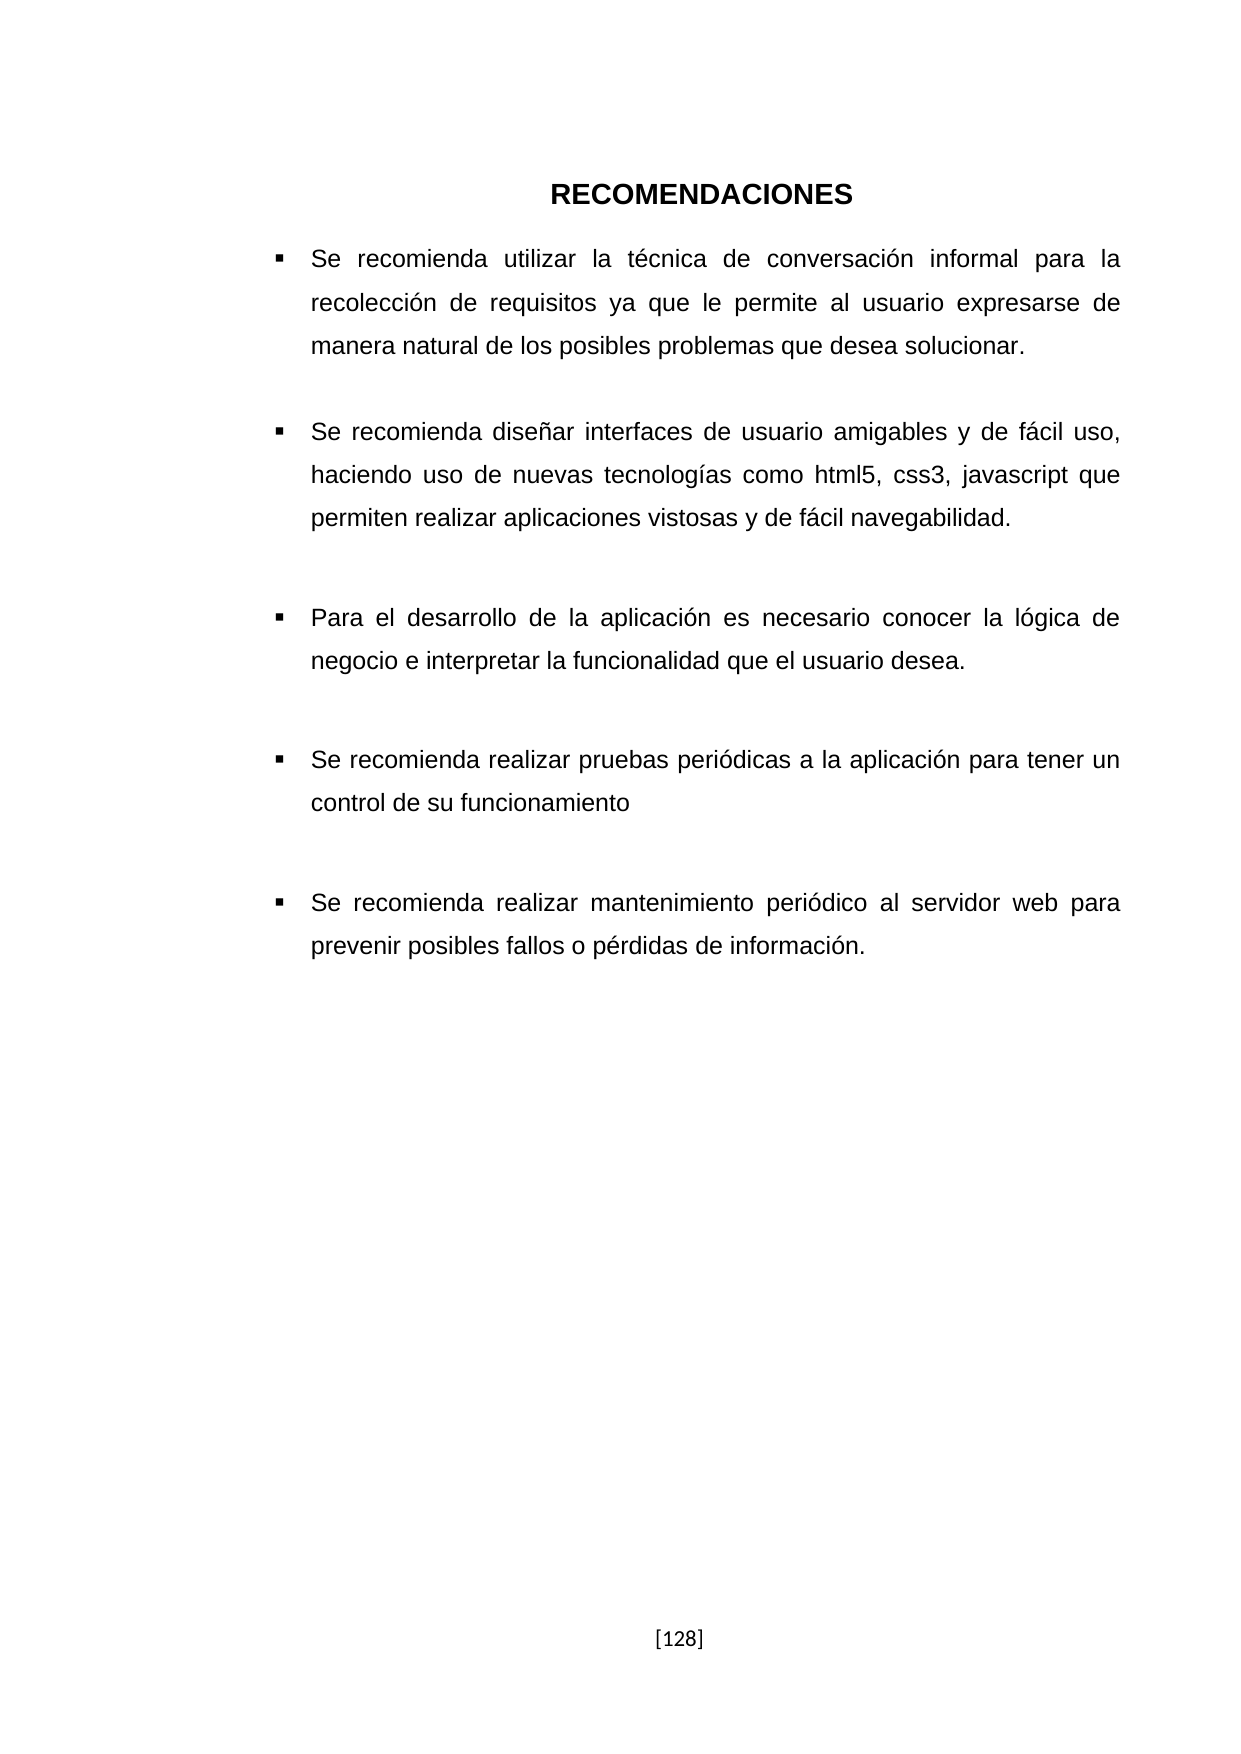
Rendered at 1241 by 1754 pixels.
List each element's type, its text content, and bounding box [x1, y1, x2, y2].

list Se recomienda utilizar la técnica de conversación informal para la recolección de requisitos ya que le permite al usuario expresarse de manera natural de los posibles problemas que desea solucionar. [273, 244, 1122, 359]
list Se recomienda diseñar interfaces de usuario amigables y de fácil uso, haciendo uso de nuevas tecnologías como html5, css3, javascript que permiten realizar aplicaciones vistosas y de fácil navegabilidad. [273, 417, 1122, 532]
subtitle RECOMENDACIONES [281, 177, 1122, 211]
list Para el desarrollo de la aplicación es necesario conocer la lógica de negocio e interpretar la funcionalidad que el usuario desea. [273, 602, 1122, 674]
list Se recomienda realizar mantenimiento periódico al servidor web para prevenir posibles fallos o pérdidas de información. [273, 887, 1122, 959]
list Se recomienda realizar pruebas periódicas a la aplicación para tener un control de su funcionamiento [273, 745, 1122, 817]
